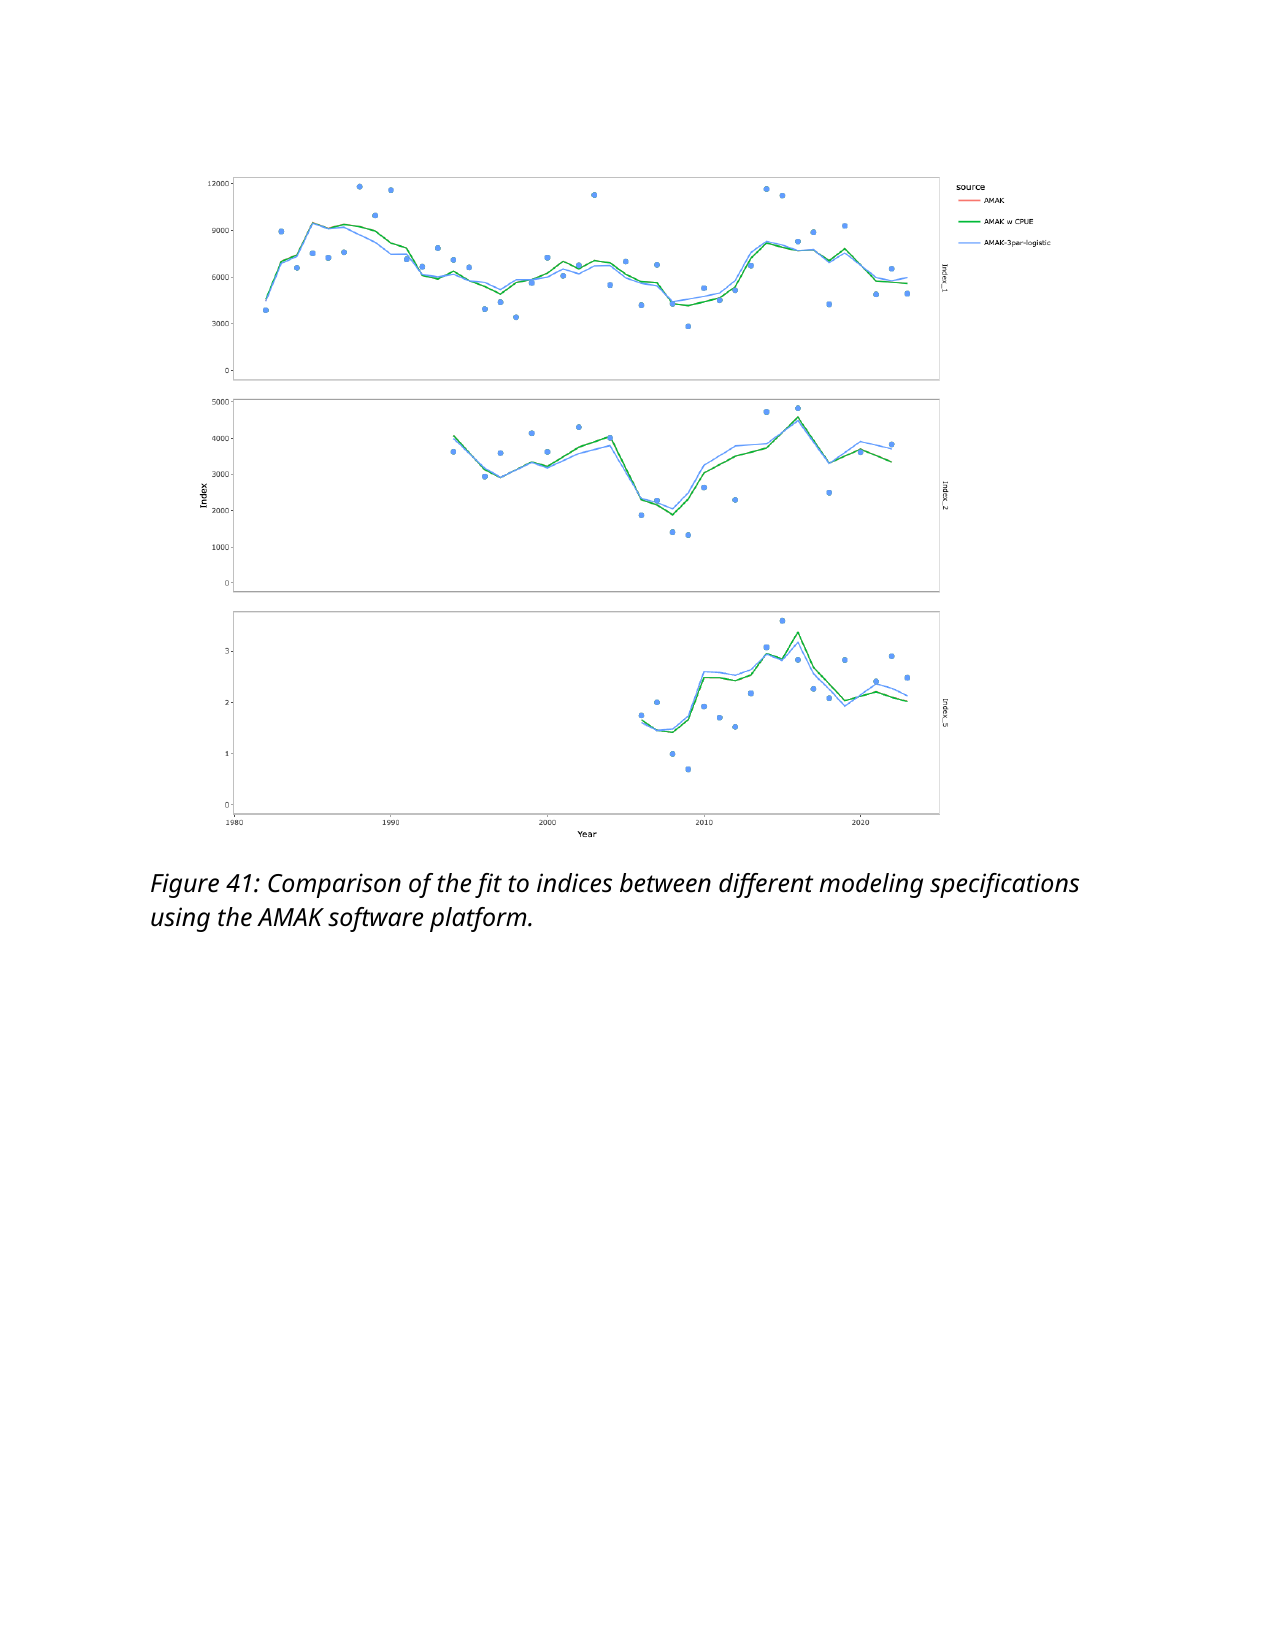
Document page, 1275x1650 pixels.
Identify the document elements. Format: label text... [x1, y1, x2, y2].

picture [188, 153, 1064, 845]
table_header Figure 41: Comparison of the fit to indices between different modeling specifications using the AMAK software platform. [139, 150, 1114, 946]
